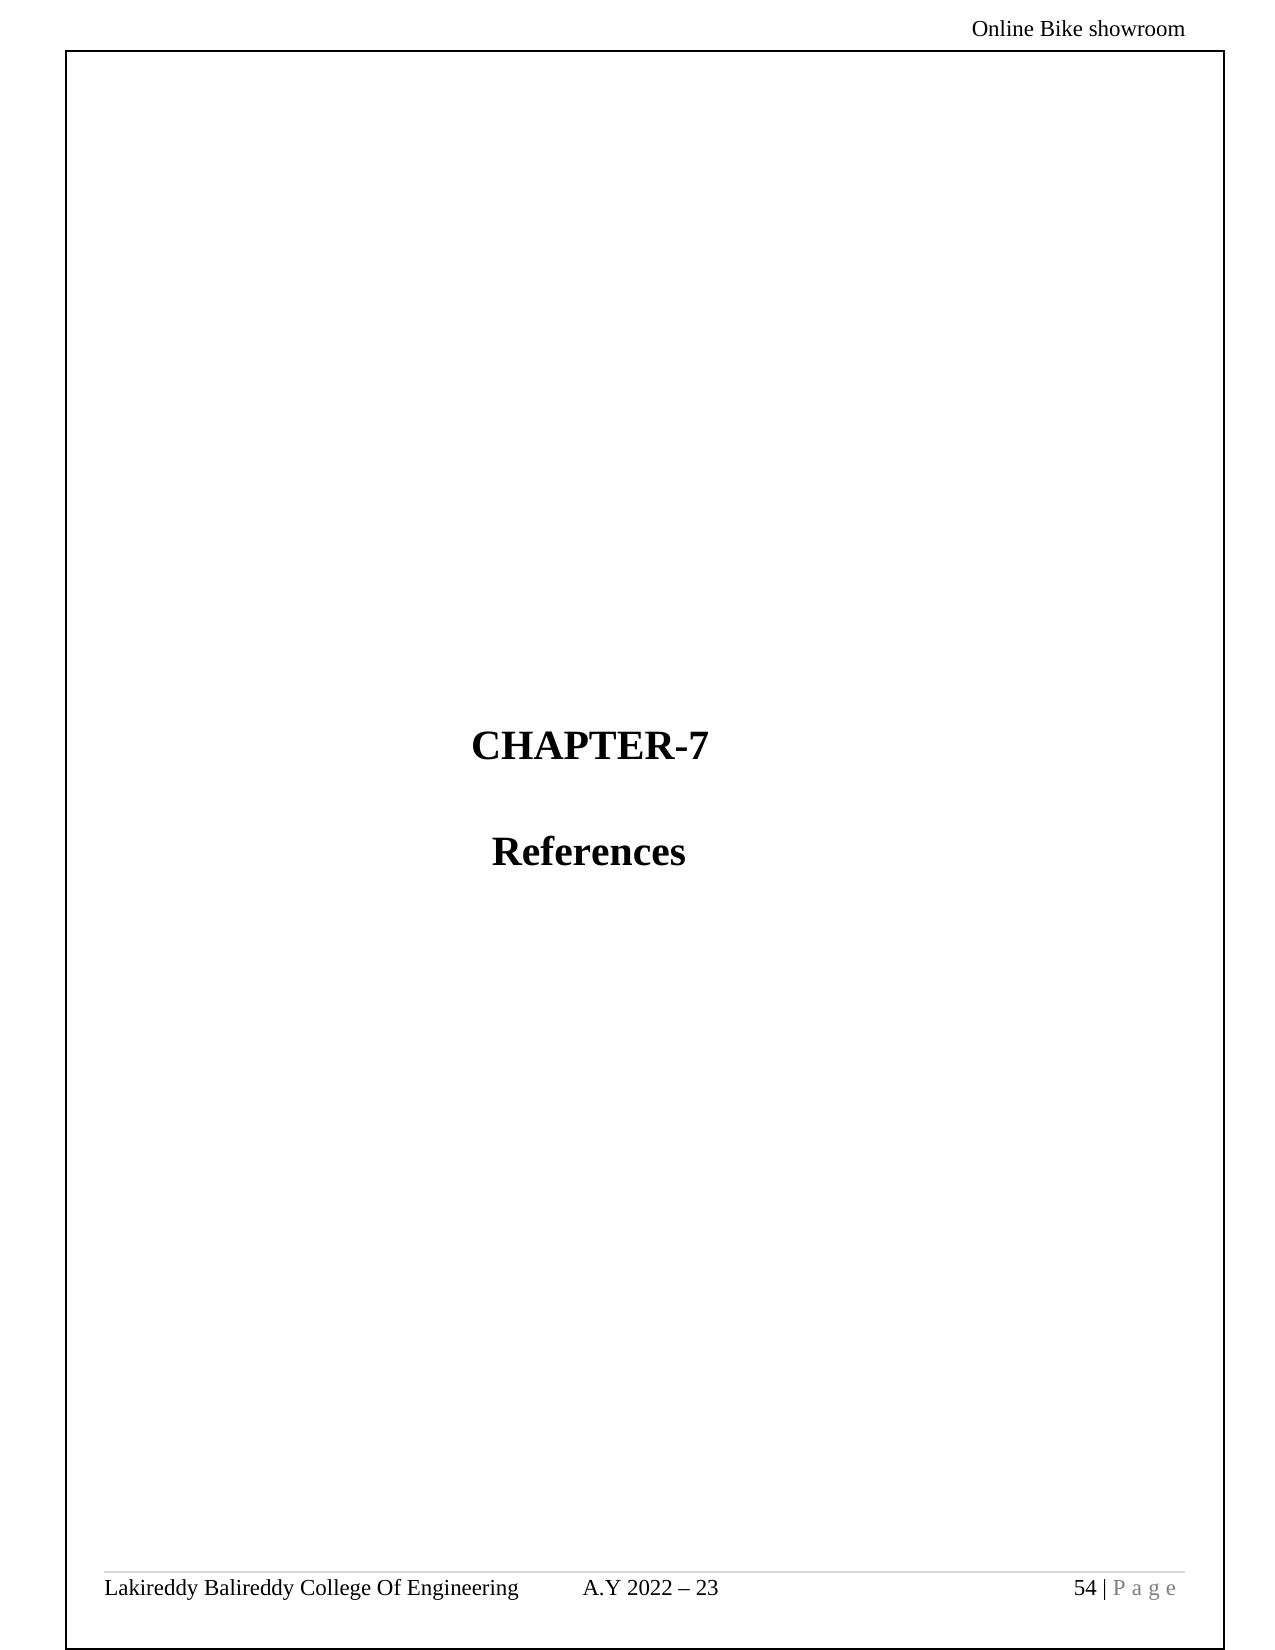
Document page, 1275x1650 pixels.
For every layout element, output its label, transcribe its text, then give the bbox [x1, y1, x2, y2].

list References [179, 826, 1185, 874]
list CHAPTER-7 [179, 721, 1185, 768]
